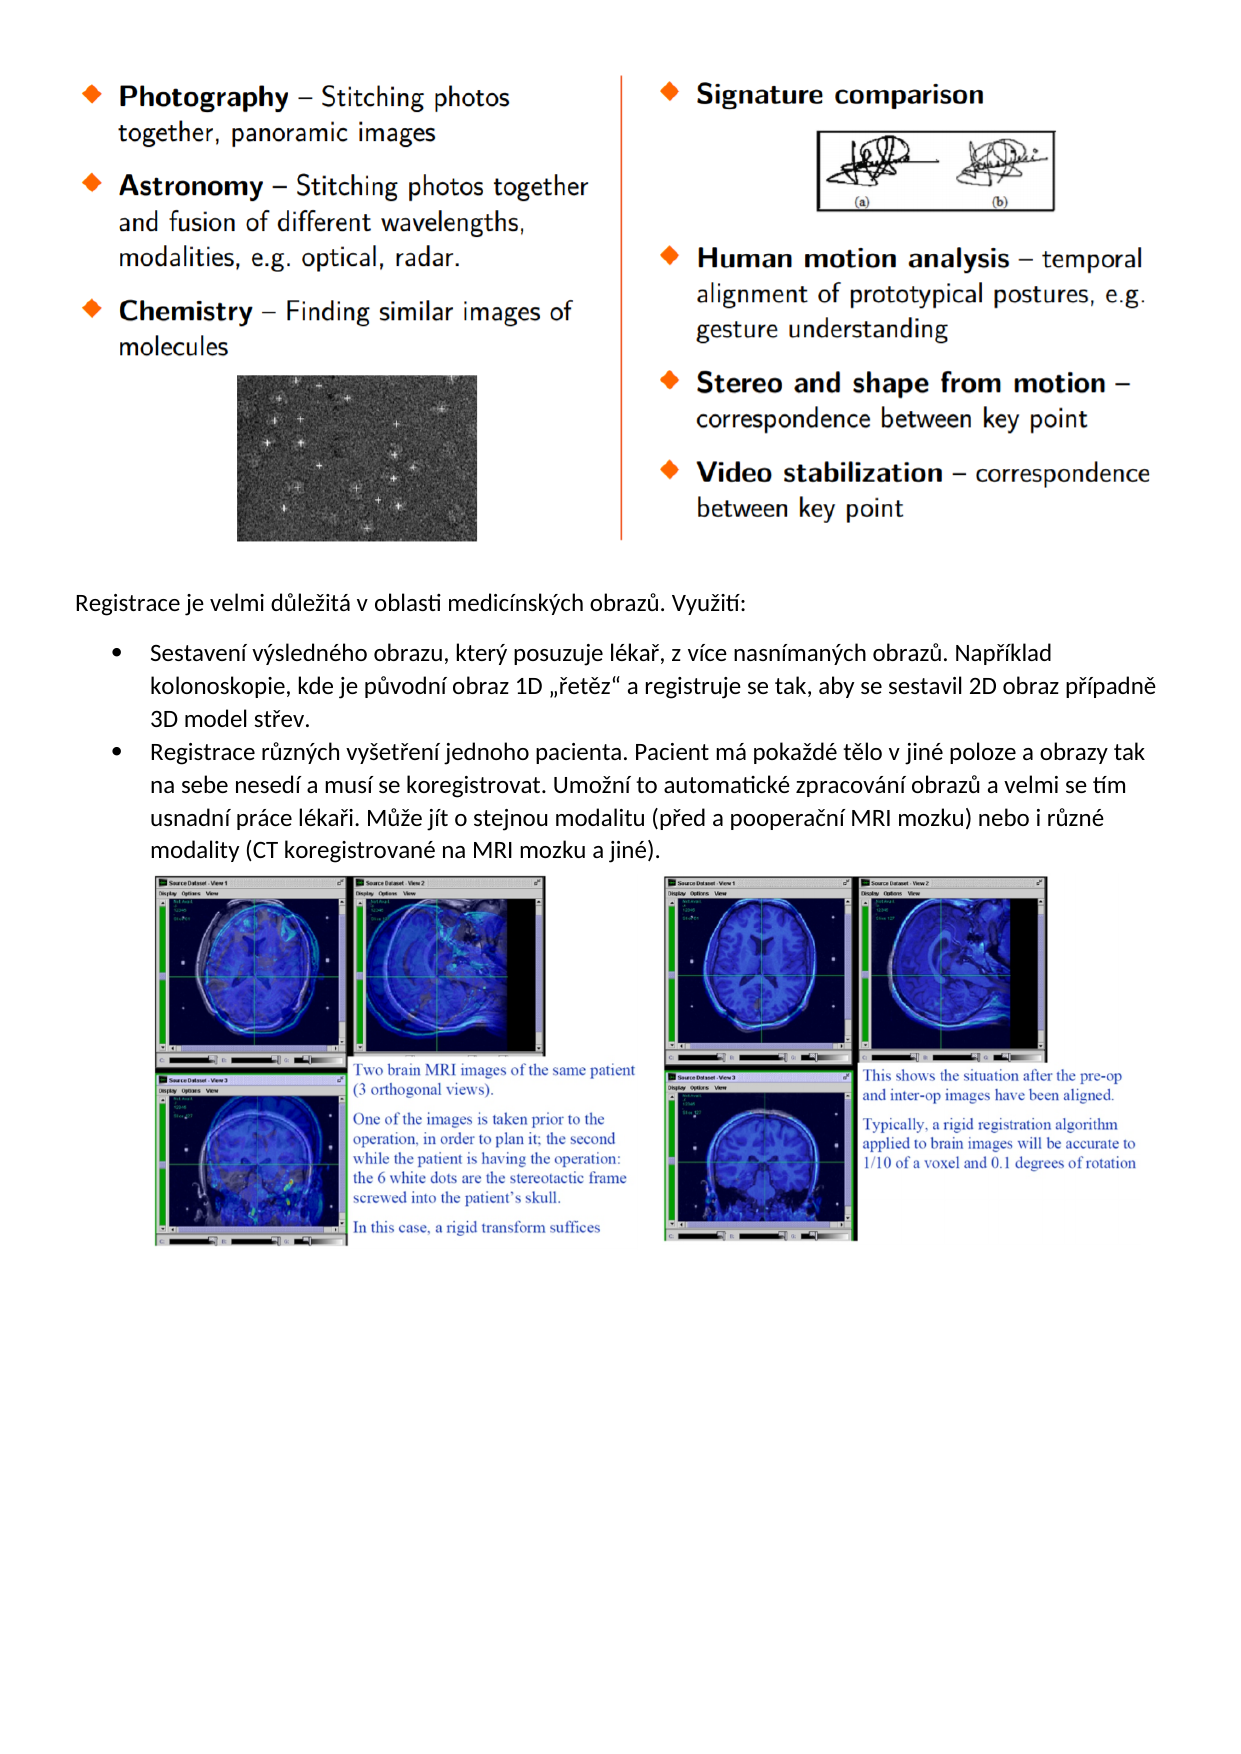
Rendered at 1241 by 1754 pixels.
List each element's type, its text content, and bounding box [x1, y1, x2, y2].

list Sestavení výsledného obrazu, který posuzuje lékař, z více nasnímaných obrazů. Například kolonoskopie, kde je původní obraz 1D „řetěz“ a registruje se tak, aby se sestavil 2D obraz případně 3D model střev. [112, 637, 1165, 733]
list Registrace různých vyšetření jednoho pacienta. Pacient má pokaždé tělo v jiné poloze a obrazy tak na sebe nesedí a musí se koregistrovat. Umožní to automatické zpracování obrazů a velmi se tím usnadní práce lékaři. Může jít o stejnou modalitu (před a pooperační MRI mozku) nebo i různé modality (CT koregistrované na MRI mozku a jiné). [112, 736, 1165, 865]
picture [661, 867, 1152, 1261]
text Registrace je velmi důležitá v oblasti medicínských obrazů. Využití: [75, 587, 1165, 618]
picture [75, 75, 1166, 569]
picture [150, 867, 657, 1261]
